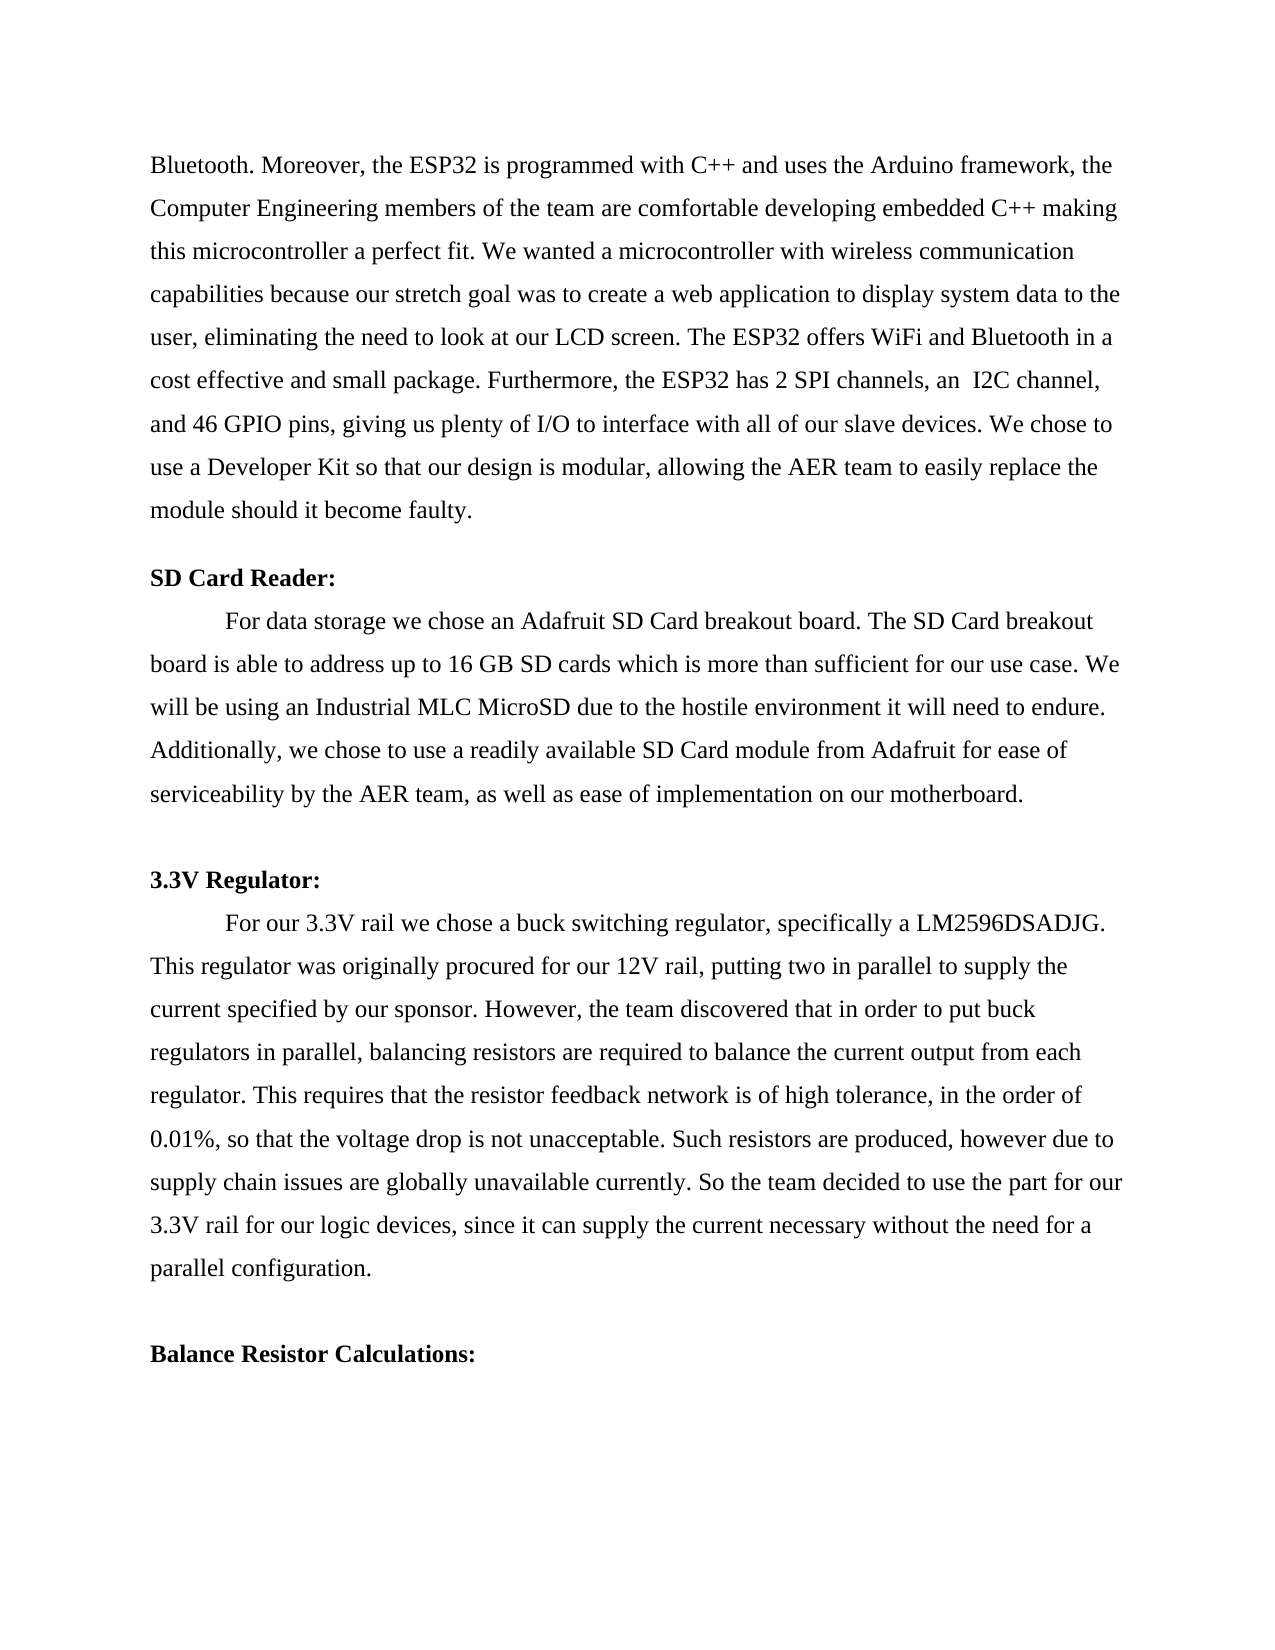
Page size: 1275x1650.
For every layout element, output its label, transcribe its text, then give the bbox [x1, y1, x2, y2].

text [150, 150, 1125, 524]
text For our 3.3V rail we chose a buck switching regulator, specifically a LM2596DSADJG. This regulator was originally procured for our 12V rail, putting two in parallel to supply the current specified by our sponsor. However, the team discovered that in order to put buck regulators in parallel, balancing resistors are required to balance the current output from each regulator. This requires that the resistor feedback network is of high tolerance, in the order of 0.01%, so that the voltage drop is not unacceptable. Such resistors are produced, however due to supply chain issues are globally unavailable currently. So the team decided to use the part for our 3.3V rail for our logic devices, since it can supply the current necessary without the need for a parallel configuration. [150, 908, 1125, 1282]
text For data storage we chose an Adafruit SD Card breakout board. The SD Card breakout board is able to address up to 16 GB SD cards which is more than sufficient for our use case. We will be using an Industrial MLC MicroSD due to the hostile environment it will need to endure. Additionally, we chose to use a readily available SD Card module from Adafruit for ease of serviceability by the AER team, as well as ease of implementation on our motherboard. [150, 606, 1125, 807]
text Balance Resistor Calculations: [150, 1339, 1125, 1368]
text SD Card Reader: [150, 563, 1125, 592]
text 3.3V Regulator: [150, 865, 1125, 894]
